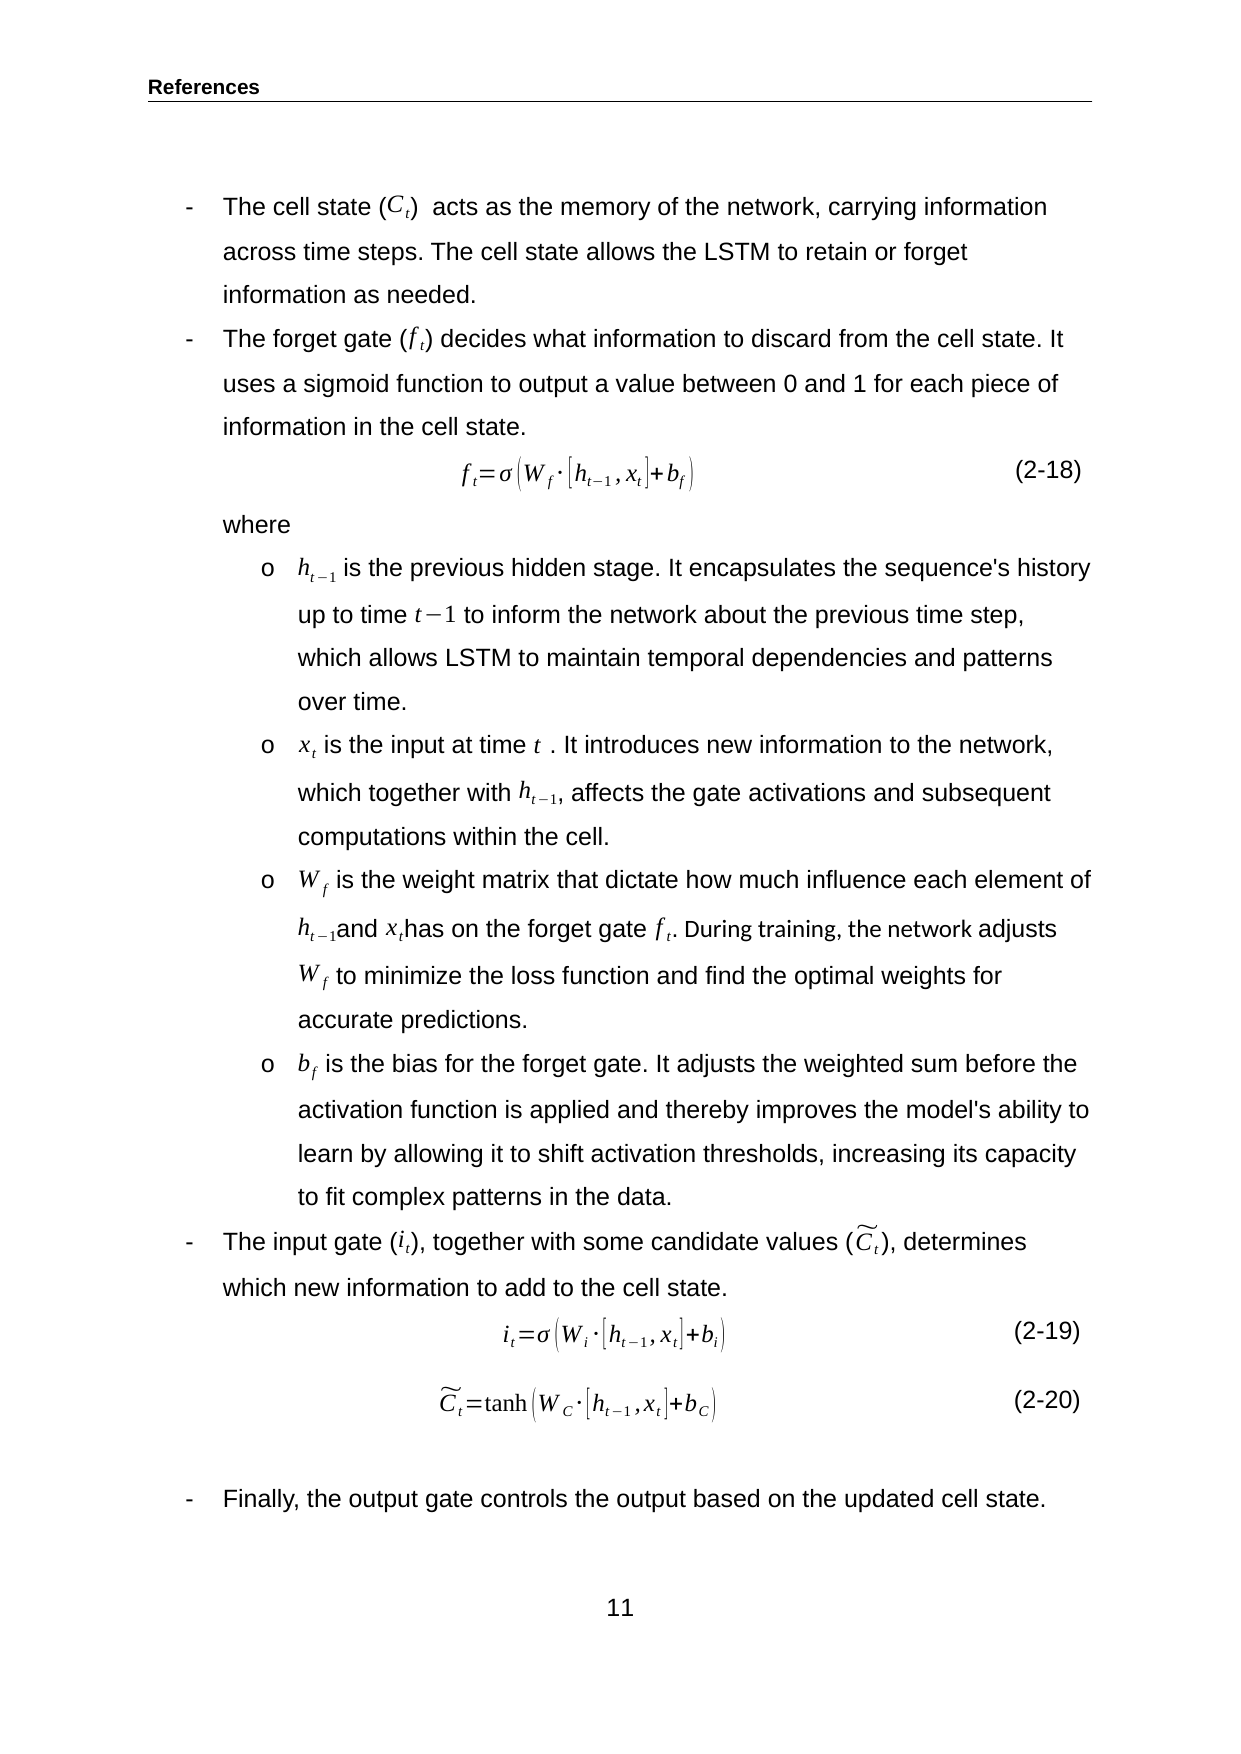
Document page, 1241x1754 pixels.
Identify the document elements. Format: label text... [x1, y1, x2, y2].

list The forget gate () decides what information to discard from the cell state. It uses a sigmoid function to output a value between 0 and 1 for each piece of information in the cell state. [185, 323, 1092, 440]
list is the weight matrix that dictate how much influence each element of and has on the forget gate . During training, the network adjusts to minimize the loss function and find the optimal weights for accurate predictions. [260, 865, 1092, 1034]
list is the bias for the forget gate. It adjusts the weighted sum before the activation function is applied and thereby improves the model's ability to learn by allowing it to shift activation thresholds, increasing its capacity to fit complex patterns in the data. [260, 1048, 1092, 1210]
list The input gate (), together with some candidate values (), determines which new information to add to the cell state. [185, 1225, 1092, 1302]
list is the input at time . It introduces new information to the network, which together with , affects the gate activations and subsequent computations within the cell. [260, 730, 1092, 851]
table_header (2-19) [1003, 1316, 1092, 1385]
table_header (2-18) [1004, 455, 1093, 510]
list Finally, the output gate controls the output based on the updated cell state. [185, 1484, 1092, 1513]
table_header [151, 1316, 1002, 1385]
list where [223, 510, 1092, 539]
list is the previous hidden stage. It encapsulates the sequence's history up to time to inform the network about the previous time step, which allows LSTM to maintain temporal dependencies and patterns over time. [260, 553, 1092, 715]
table_header [150, 455, 1003, 510]
list The cell state () acts as the memory of the network, carrying information across time steps. The cell state allows the LSTM to retain or forget information as needed. [185, 191, 1092, 308]
table_cell (2-20) [1003, 1385, 1092, 1441]
table_cell [151, 1385, 1002, 1441]
